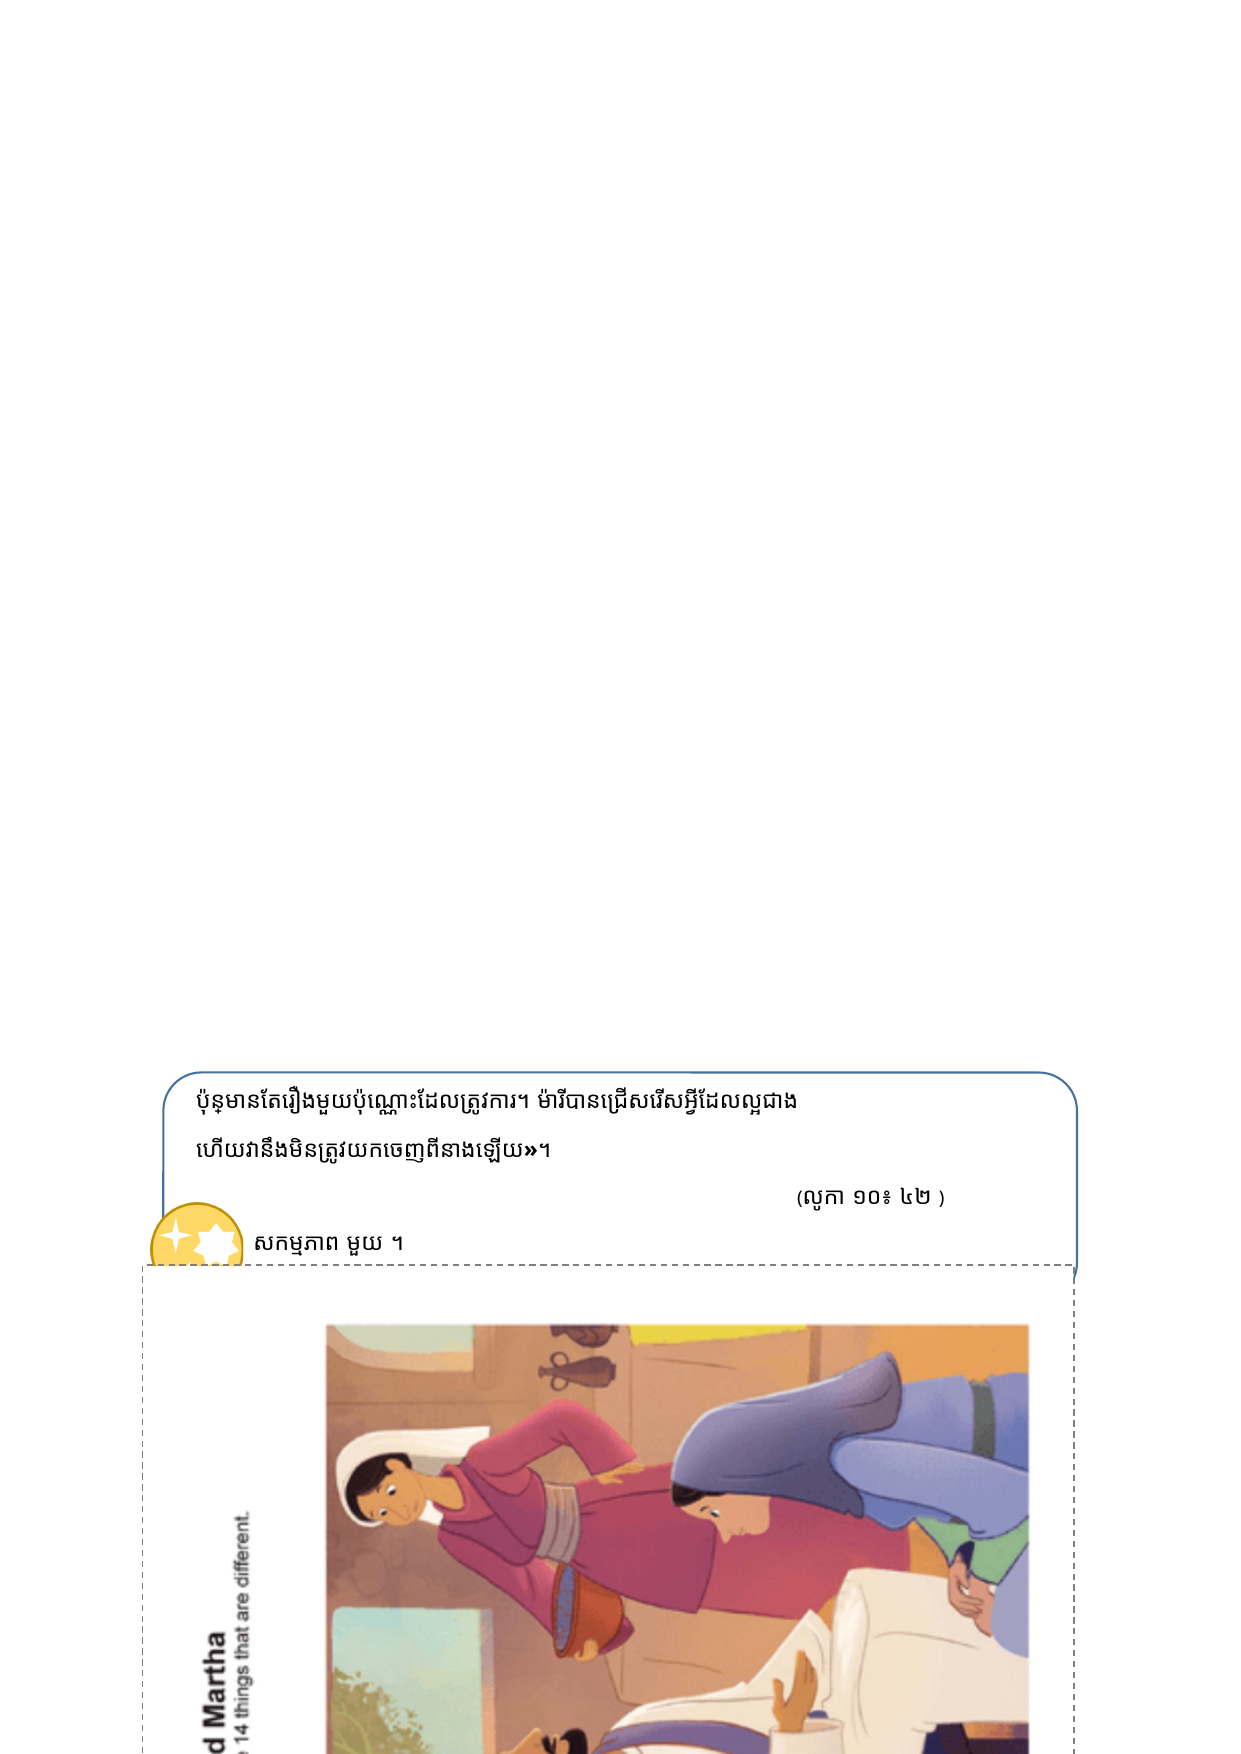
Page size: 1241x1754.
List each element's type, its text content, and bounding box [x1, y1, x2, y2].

picture [150, 1202, 244, 1266]
picture [145, 1267, 1074, 1754]
text ហើយ​វា​នឹង​មិន​ត្រូវ​យក​ចេញ​ពី​នាង​ឡើយ»។ [150, 1133, 1090, 1164]
text (លូកា ១០៖ ៤២ ) [150, 1183, 1090, 1210]
text ប៉ុន្តែមានតែរឿងមួយប៉ុណ្ណោះដែលត្រូវការ។ ម៉ារីបានជ្រើសរើសអ្វីដែលល្អជាង [296, 1088, 1090, 1114]
text សកម្មភាព មួយ ។ [244, 1229, 1090, 1256]
